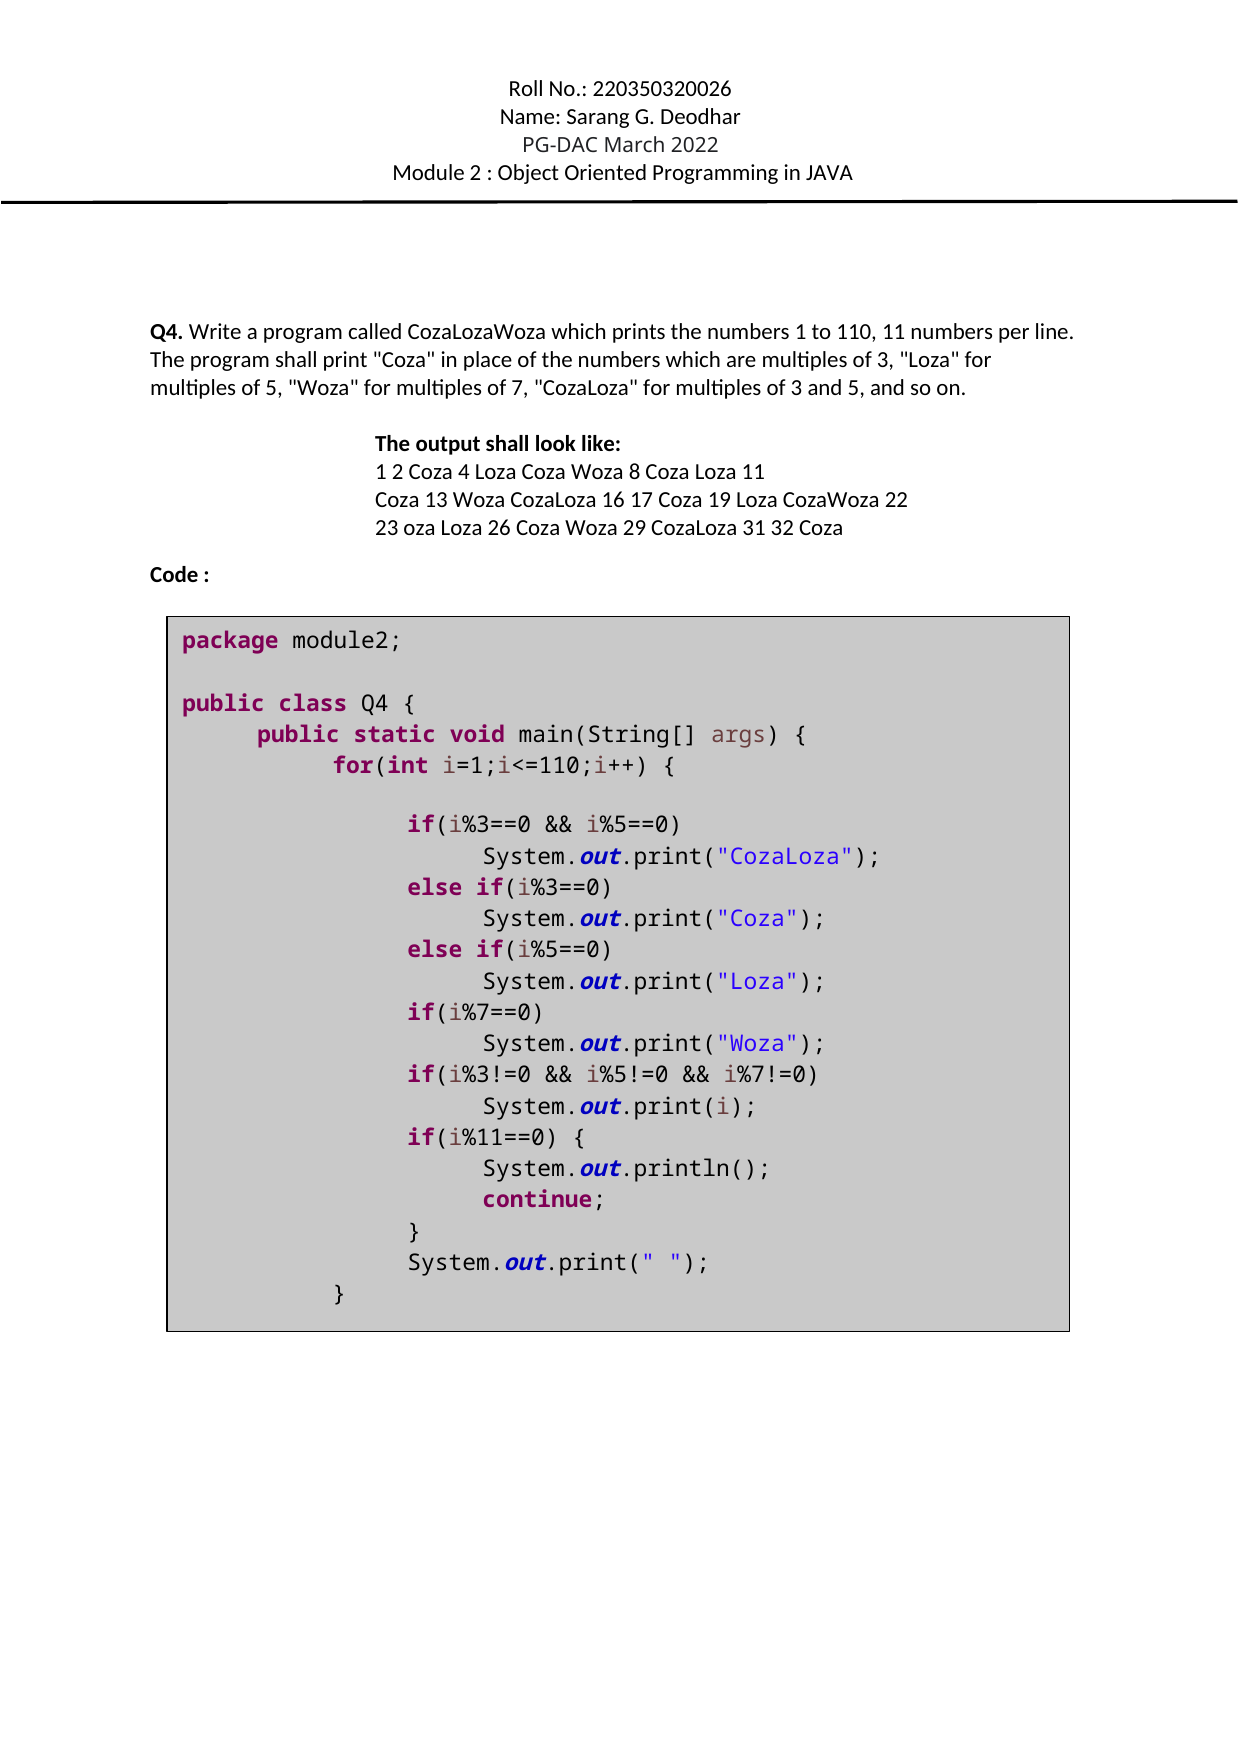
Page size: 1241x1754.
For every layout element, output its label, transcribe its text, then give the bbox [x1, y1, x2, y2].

text 23 oza Loza 26 Coza Woza 29 CozaLoza 31 32 Coza [375, 513, 1090, 541]
text The output shall look like: [375, 429, 1090, 457]
text Code : [150, 560, 1090, 588]
text The program shall print "Coza" in place of the numbers which are multiples of 3, "Loza" for [150, 345, 1090, 373]
text multiples of 5, "Woza" for multiples of 7, "CozaLoza" for multiples of 3 and 5, and so on. [150, 373, 1090, 401]
text Coza 13 Woza CozaLoza 16 17 Coza 19 Loza CozaWoza 22 [375, 485, 1090, 513]
text Q4. Write a program called CozaLozaWoza which prints the numbers 1 to 110, 11 numbers per line. [150, 317, 1090, 345]
text 1 2 Coza 4 Loza Coza Woza 8 Coza Loza 11 [375, 457, 1090, 485]
